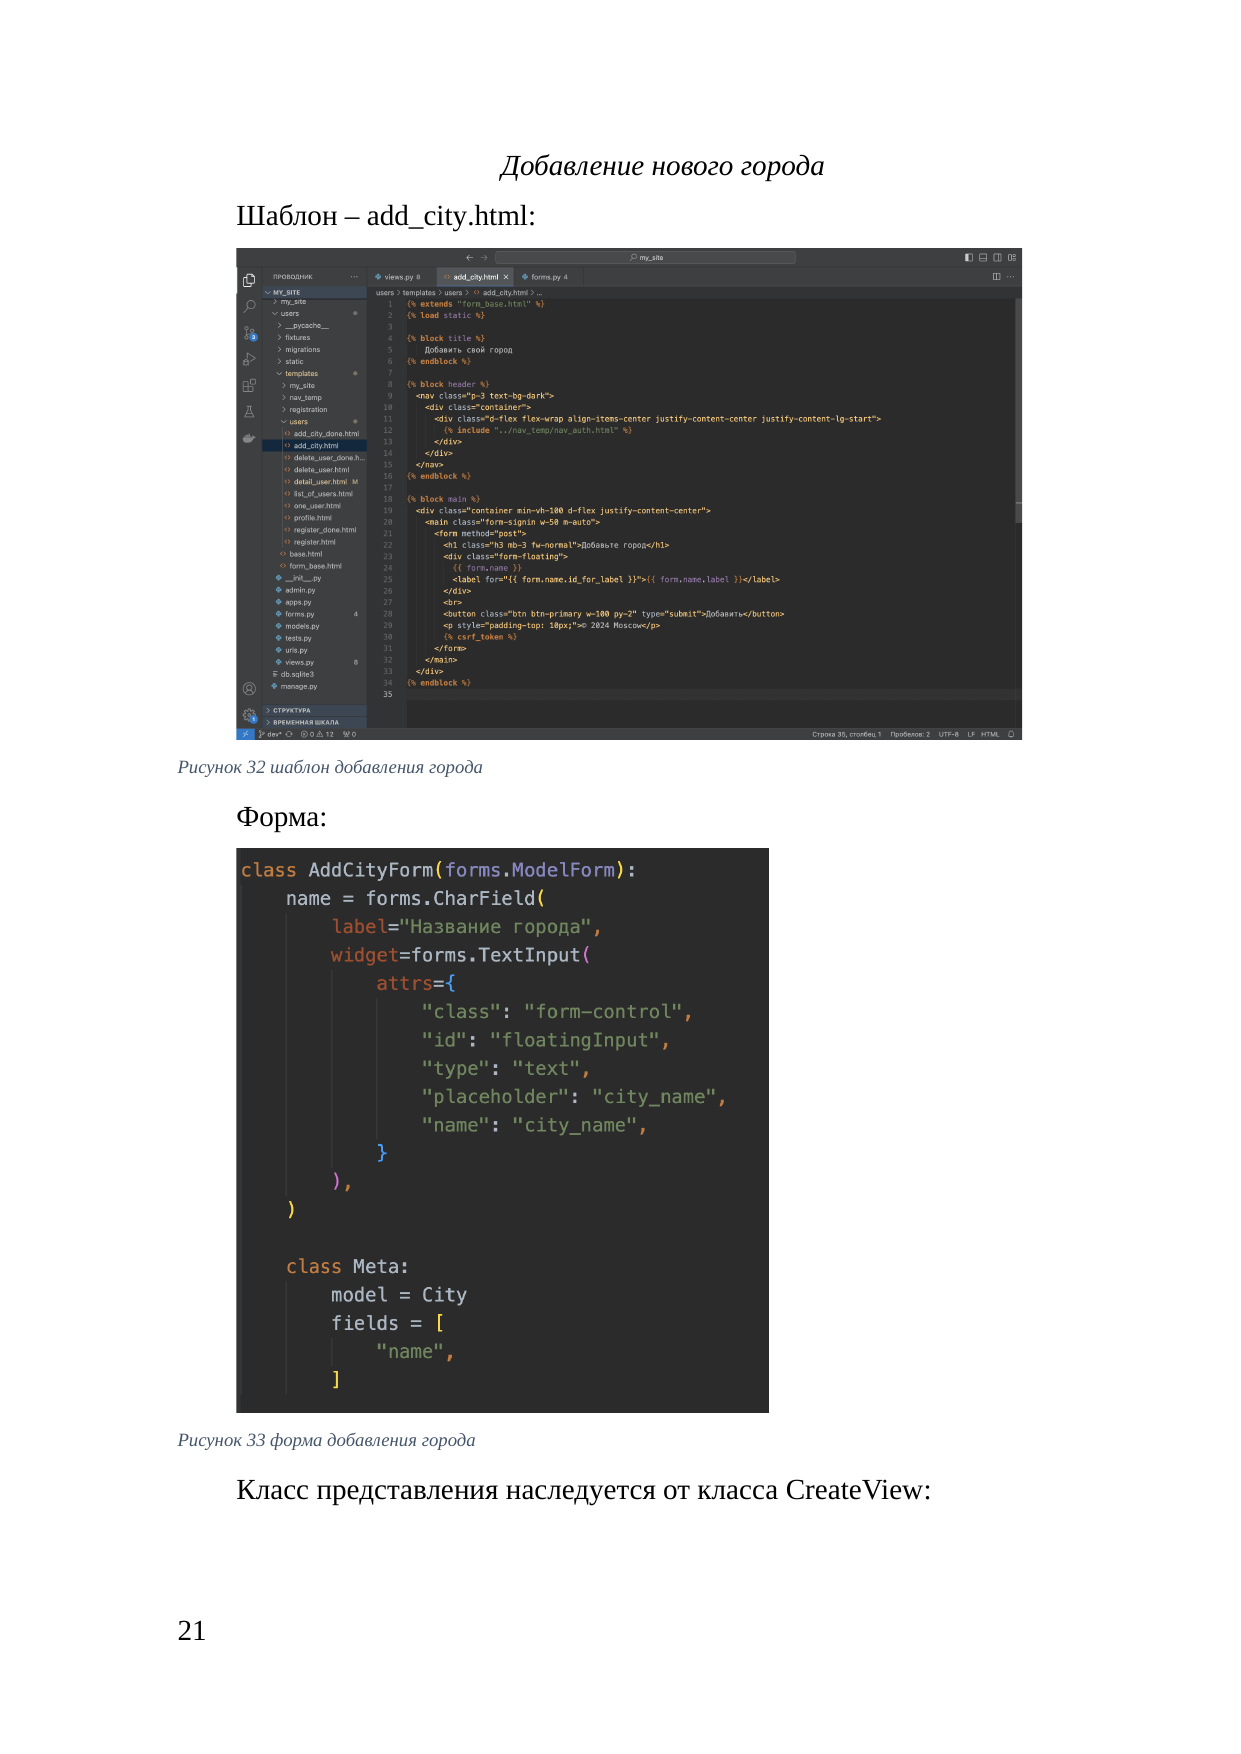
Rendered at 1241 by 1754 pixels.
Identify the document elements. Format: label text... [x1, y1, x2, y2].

text Шаблон – add_city.html: [177, 198, 1152, 232]
text Класс представления наследуется от класса CreateView: [177, 1472, 1152, 1505]
picture [236, 248, 1023, 740]
text Форма: [177, 799, 1152, 832]
picture [236, 848, 769, 1413]
subtitle Добавление нового города [177, 148, 1152, 181]
